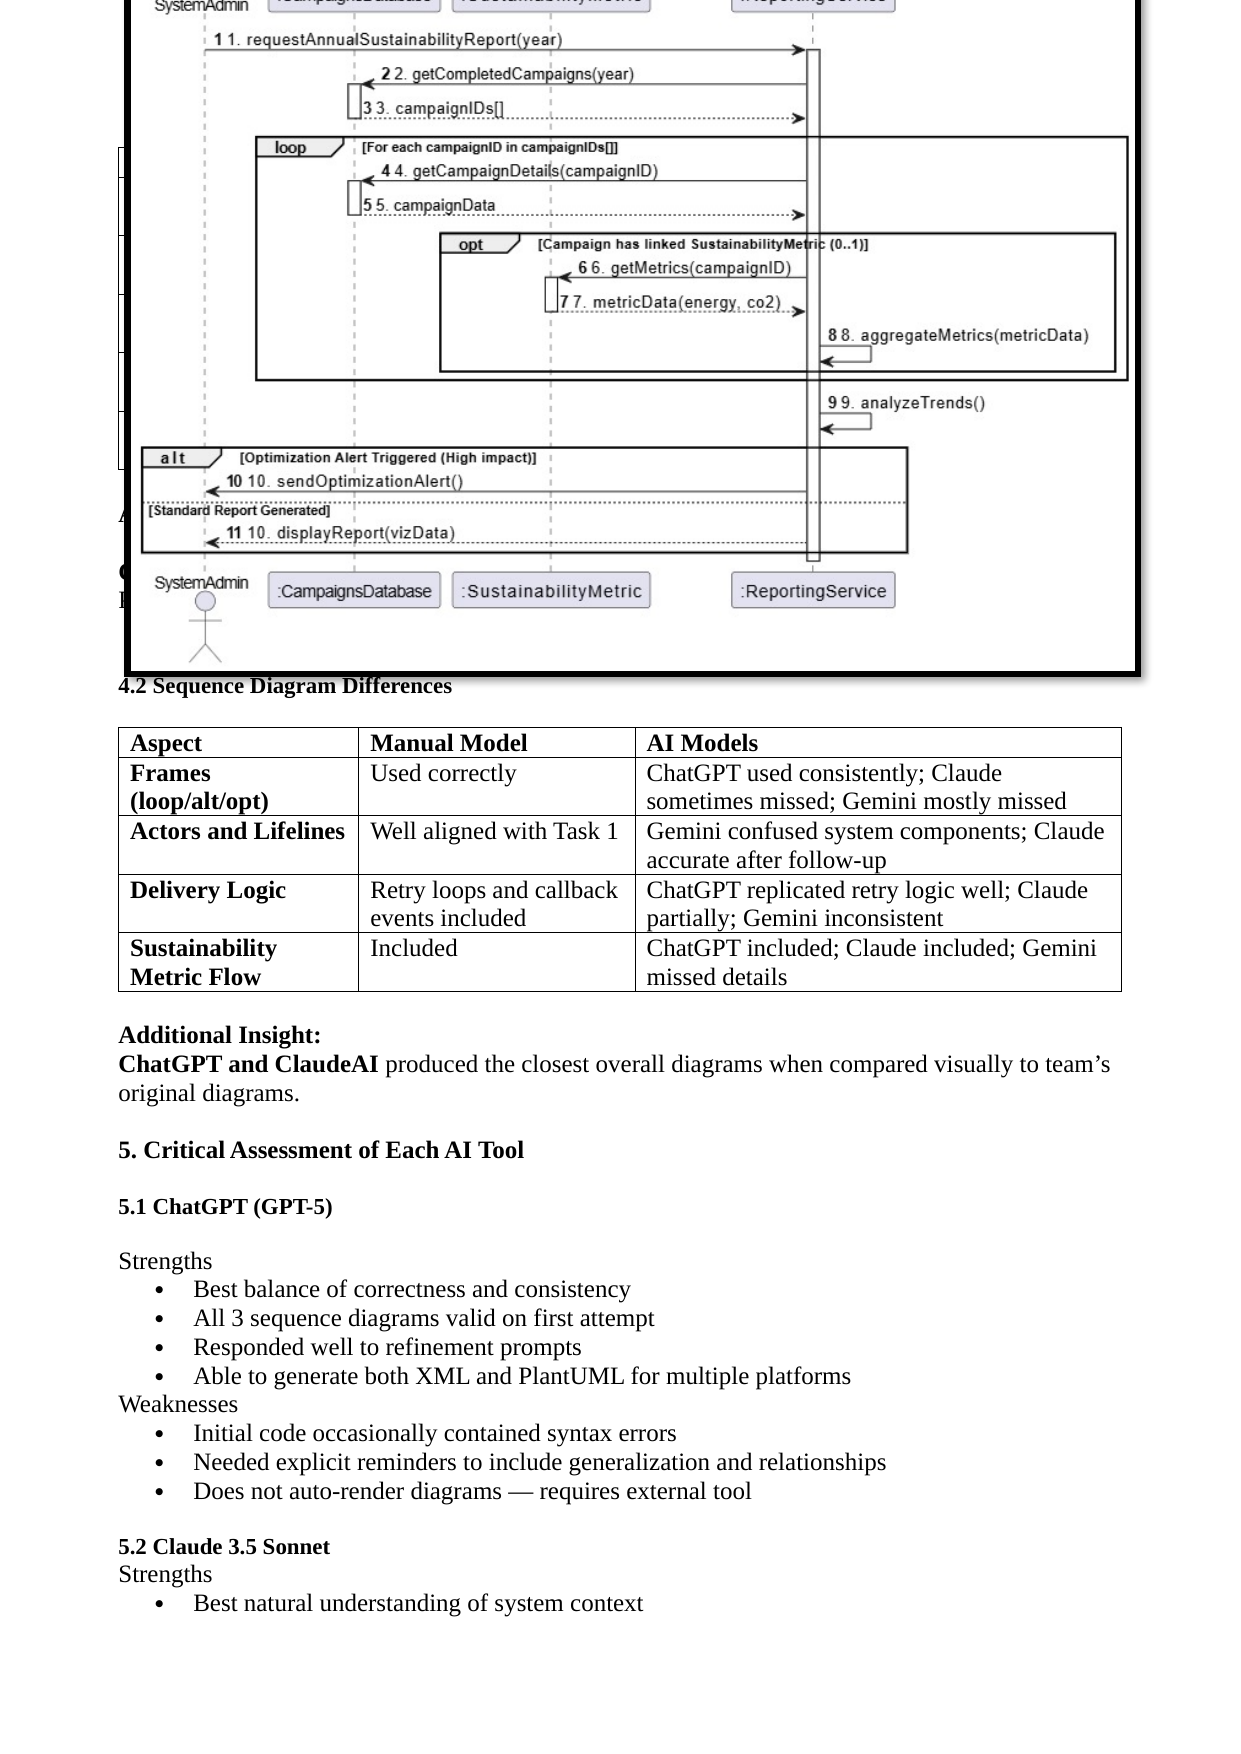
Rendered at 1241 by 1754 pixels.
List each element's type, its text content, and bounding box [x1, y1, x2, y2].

table_cell ChatGPT included; Claude included; Gemini missed details [636, 933, 1121, 991]
list Initial code occasionally contained syntax errors [156, 1418, 1122, 1447]
table_cell Sustainability Metric Flow [119, 933, 358, 991]
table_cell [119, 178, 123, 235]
table_cell ChatGPT replicated retry logic well; Claude partially; Gemini inconsistent [636, 875, 1121, 932]
list Responded well to refinement prompts [156, 1332, 1122, 1361]
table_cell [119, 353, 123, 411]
text 5. Critical Assessment of Each AI Tool [118, 1136, 1122, 1164]
table_cell Included [359, 933, 635, 991]
text Weaknesses [118, 1389, 1122, 1418]
text Additional Insight: [118, 1021, 1122, 1049]
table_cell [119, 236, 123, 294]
text Strengths [118, 1246, 1122, 1274]
list Best balance of correctness and consistency [156, 1274, 1122, 1303]
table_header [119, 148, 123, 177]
table_cell Frames (loop/alt/opt) [119, 758, 358, 815]
list Needed explicit reminders to include generalization and relationships [156, 1447, 1122, 1476]
text 5.1 ChatGPT (GPT-5) [118, 1193, 1122, 1219]
table_cell Well aligned with Task 1 [359, 816, 635, 874]
list Does not auto-render diagrams — requires external tool [156, 1476, 1122, 1504]
table_header AI Models [636, 728, 1121, 757]
text ChatGPT and ClaudeAI produced the closest overall diagrams when compared visually to team’s original diagrams. [118, 1049, 1122, 1107]
table_cell Used correctly [359, 758, 635, 815]
text Strengths [118, 1559, 1122, 1588]
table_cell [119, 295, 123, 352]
table_header Aspect [119, 728, 358, 757]
list Able to generate both XML and PlantUML for multiple platforms [156, 1361, 1122, 1389]
table_cell Retry loops and callback events included [359, 875, 635, 932]
list All 3 sequence diagrams valid on first attempt [156, 1303, 1122, 1332]
table_cell Actors and Lifelines [119, 816, 358, 874]
text 5.2 Claude 3.5 Sonnet [118, 1533, 1122, 1559]
table_cell Gemini confused system components; Claude accurate after follow-up [636, 816, 1121, 874]
table_cell Delivery Logic [119, 875, 358, 932]
table_cell ChatGPT used consistently; Claude sometimes missed; Gemini mostly missed [636, 758, 1121, 815]
picture [131, 0, 1135, 671]
list Best natural understanding of system context [156, 1588, 1122, 1617]
table_header Manual Model [359, 728, 635, 757]
